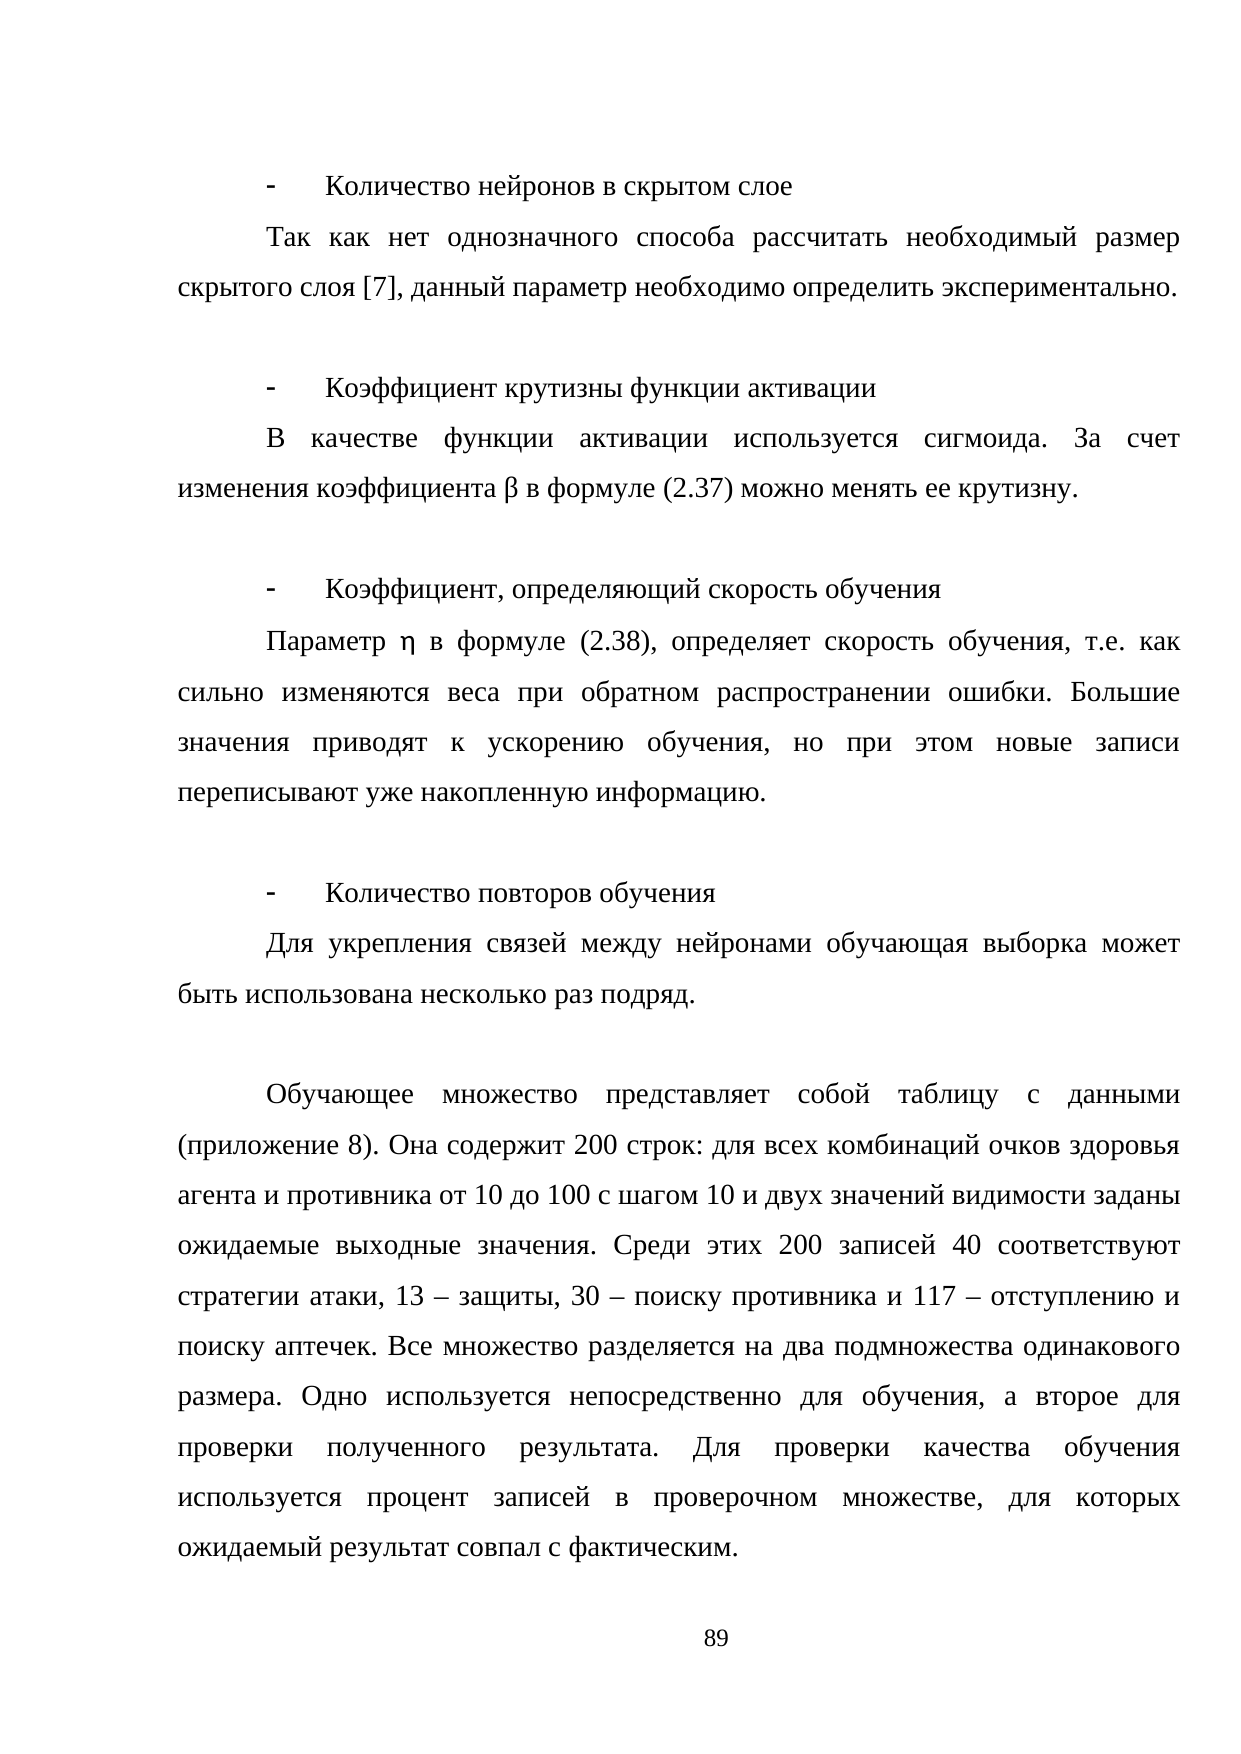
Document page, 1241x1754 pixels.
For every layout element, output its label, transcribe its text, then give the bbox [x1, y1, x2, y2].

subtitle Количество повторов обучения [177, 875, 1181, 909]
subtitle Количество нейронов в скрытом слое [177, 168, 1181, 202]
subtitle Коэффициент, определяющий скорость обучения [177, 571, 1181, 605]
subtitle Коэффициент крутизны функции активации [177, 370, 1181, 403]
text Для укрепления связей между нейронами обучающая выборка может быть использована несколько раз подряд. [177, 926, 1181, 1009]
text Обучающее множество представляет собой таблицу с данными (приложение 8). Она содержит 200 строк: для всех комбинаций очков здоровья агента и противника от 10 до 100 с шагом 10 и двух значений видимости заданы ожидаемые выходные значения. Среди этих 200 записей 40 соответствуют стратегии атаки, 13 – защиты, 30 – поиску противника и 117 – отступлению и поиску аптечек. Все множество разделяется на два подмножества одинакового размера. Одно используется непосредственно для обучения, а второе для проверки полученного результата. Для проверки качества обучения используется процент записей в проверочном множестве, для которых ожидаемый результат совпал с фактическим. [177, 1077, 1181, 1563]
text Так как нет однозначного способа рассчитать необходимый размер скрытого слоя [7], данный параметр необходимо определить экспериментально. [177, 219, 1181, 303]
